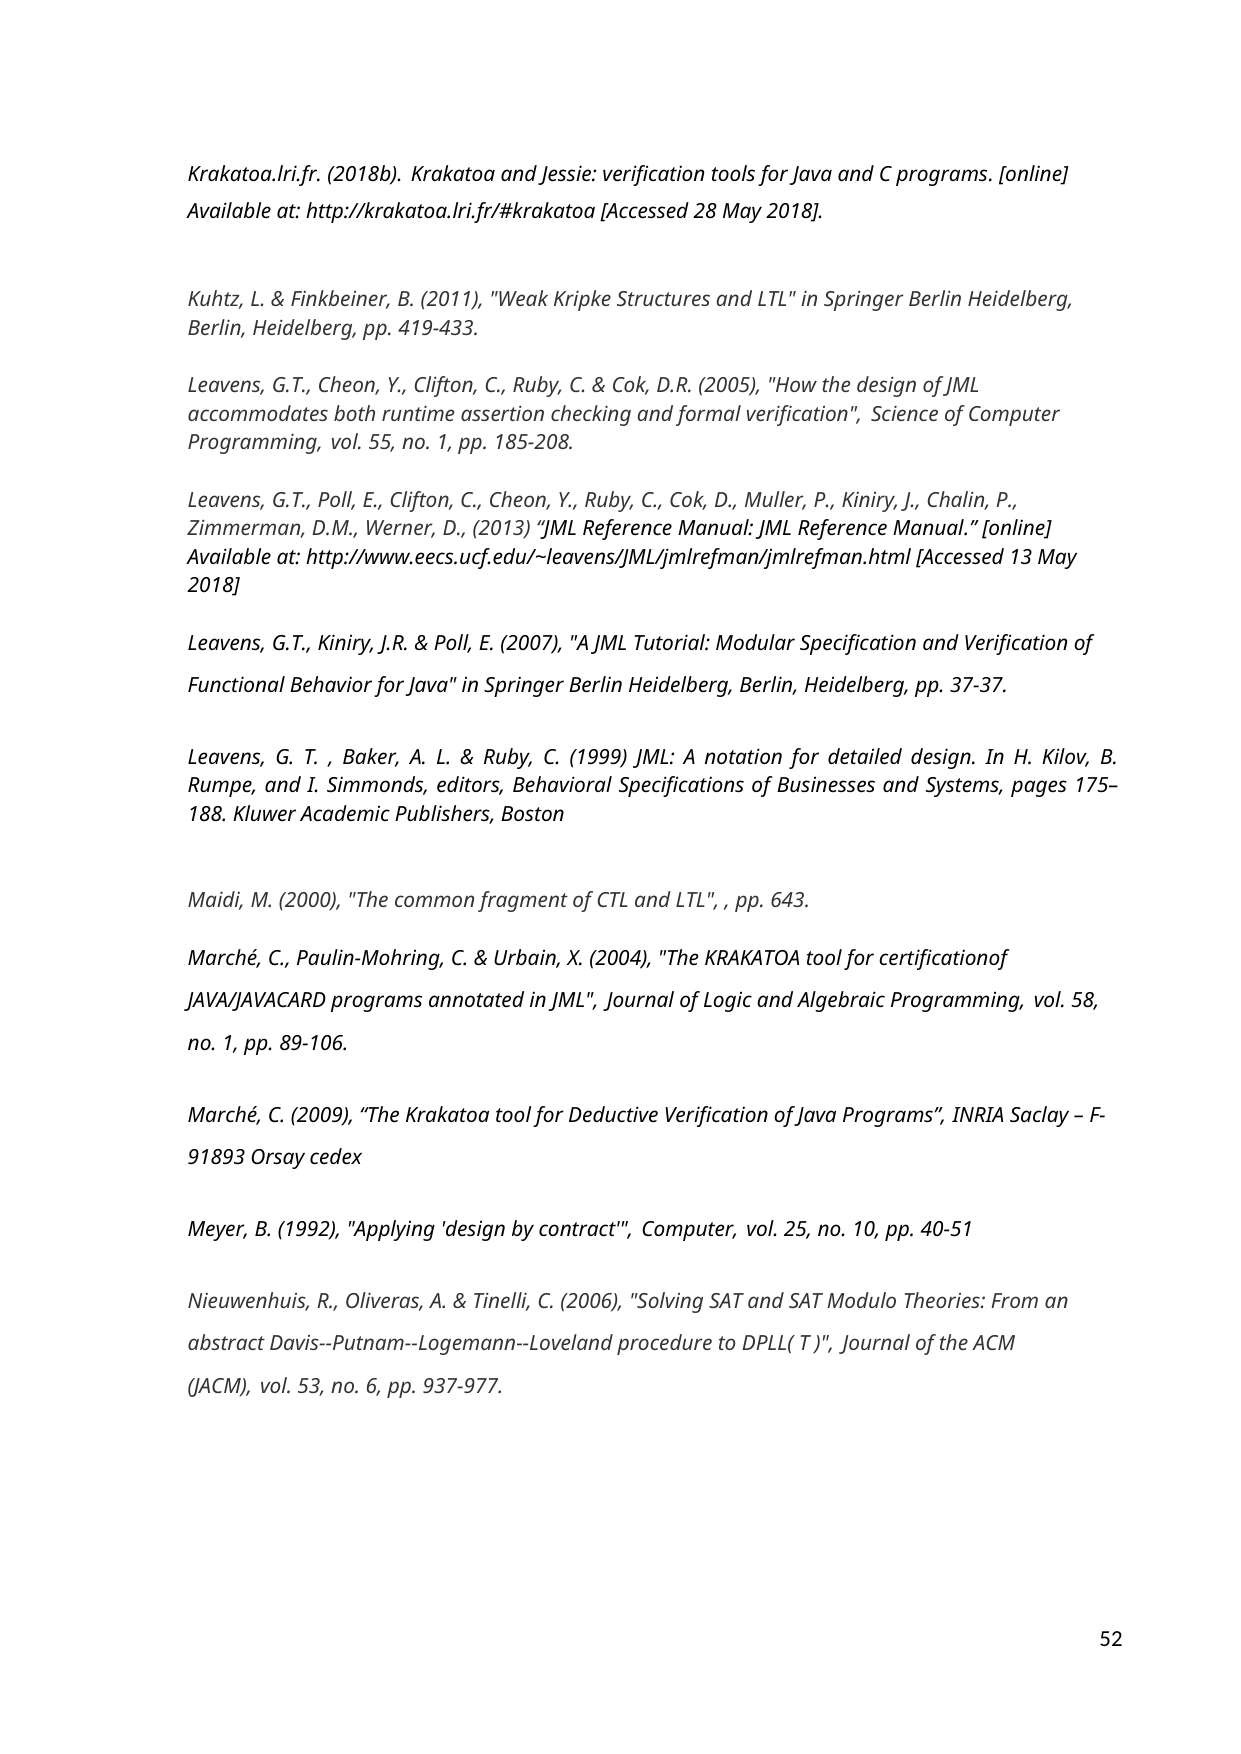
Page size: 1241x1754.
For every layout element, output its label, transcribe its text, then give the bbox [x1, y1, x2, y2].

text Maidi, M. (2000), "The common fragment of CTL and LTL", , pp. 643. [187, 885, 1122, 913]
text Marché, C., Paulin-Mohring, C. & Urbain, X. (2004), "The KRAKATOA tool for certificationof JAVA/JAVACARD programs annotated in JML", Journal of Logic and Algebraic Programming, vol. 58, no. 1, pp. 89-106. [187, 943, 1122, 1056]
text Leavens, G.T., Cheon, Y., Clifton, C., Ruby, C. & Cok, D.R. (2005), "How the design of JML accommodates both runtime assertion checking and formal verification", Science of Computer Programming, vol. 55, no. 1, pp. 185-208. [187, 370, 1122, 456]
text Leavens, G. T. , Baker, A. L. & Ruby, C. (1999) JML: A notation for detailed design. In H. Kilov, B. Rumpe, and I. Simmonds, editors, Behavioral Specifications of Businesses and Systems, pages 175–188. Kluwer Academic Publishers, Boston [187, 742, 1122, 827]
subtitle Krakatoa.lri.fr. (2018b). Krakatoa and Jessie: verification tools for Java and C programs. [online] Available at: http://krakatoa.lri.fr/#krakatoa [Accessed 28 May 2018]. [187, 150, 1122, 225]
text Meyer, B. (1992), "Applying 'design by contract'", Computer, vol. 25, no. 10, pp. 40-51 [187, 1214, 1122, 1242]
text Nieuwenhuis, R., Oliveras, A. & Tinelli, C. (2006), "Solving SAT and SAT Modulo Theories: From an abstract Davis--Putnam--Logemann--Loveland procedure to DPLL( T )", Journal of the ACM (JACM), vol. 53, no. 6, pp. 937-977. [187, 1286, 1122, 1399]
text Leavens, G.T., Kiniry, J.R. & Poll, E. (2007), "A JML Tutorial: Modular Specification and Verification of Functional Behavior for Java" in Springer Berlin Heidelberg, Berlin, Heidelberg, pp. 37-37. [187, 628, 1122, 699]
text Leavens, G.T., Poll, E., Clifton, C., Cheon, Y., Ruby, C., Cok, D., Muller, P., Kiniry, J., Chalin, P., Zimmerman, D.M., Werner, D., (2013) “JML Reference Manual: JML Reference Manual.” [online] Available at: http://www.eecs.ucf.edu/~leavens/JML/jmlrefman/jmlrefman.html [Accessed 13 May 2018] [187, 485, 1122, 599]
text Kuhtz, L. & Finkbeiner, B. (2011), "Weak Kripke Structures and LTL" in Springer Berlin Heidelberg, Berlin, Heidelberg, pp. 419-433. [187, 284, 1122, 341]
text Marché, C. (2009), “The Krakatoa tool for Deductive Verification of Java Programs”, INRIA Saclay – F-91893 Orsay cedex [187, 1100, 1122, 1171]
